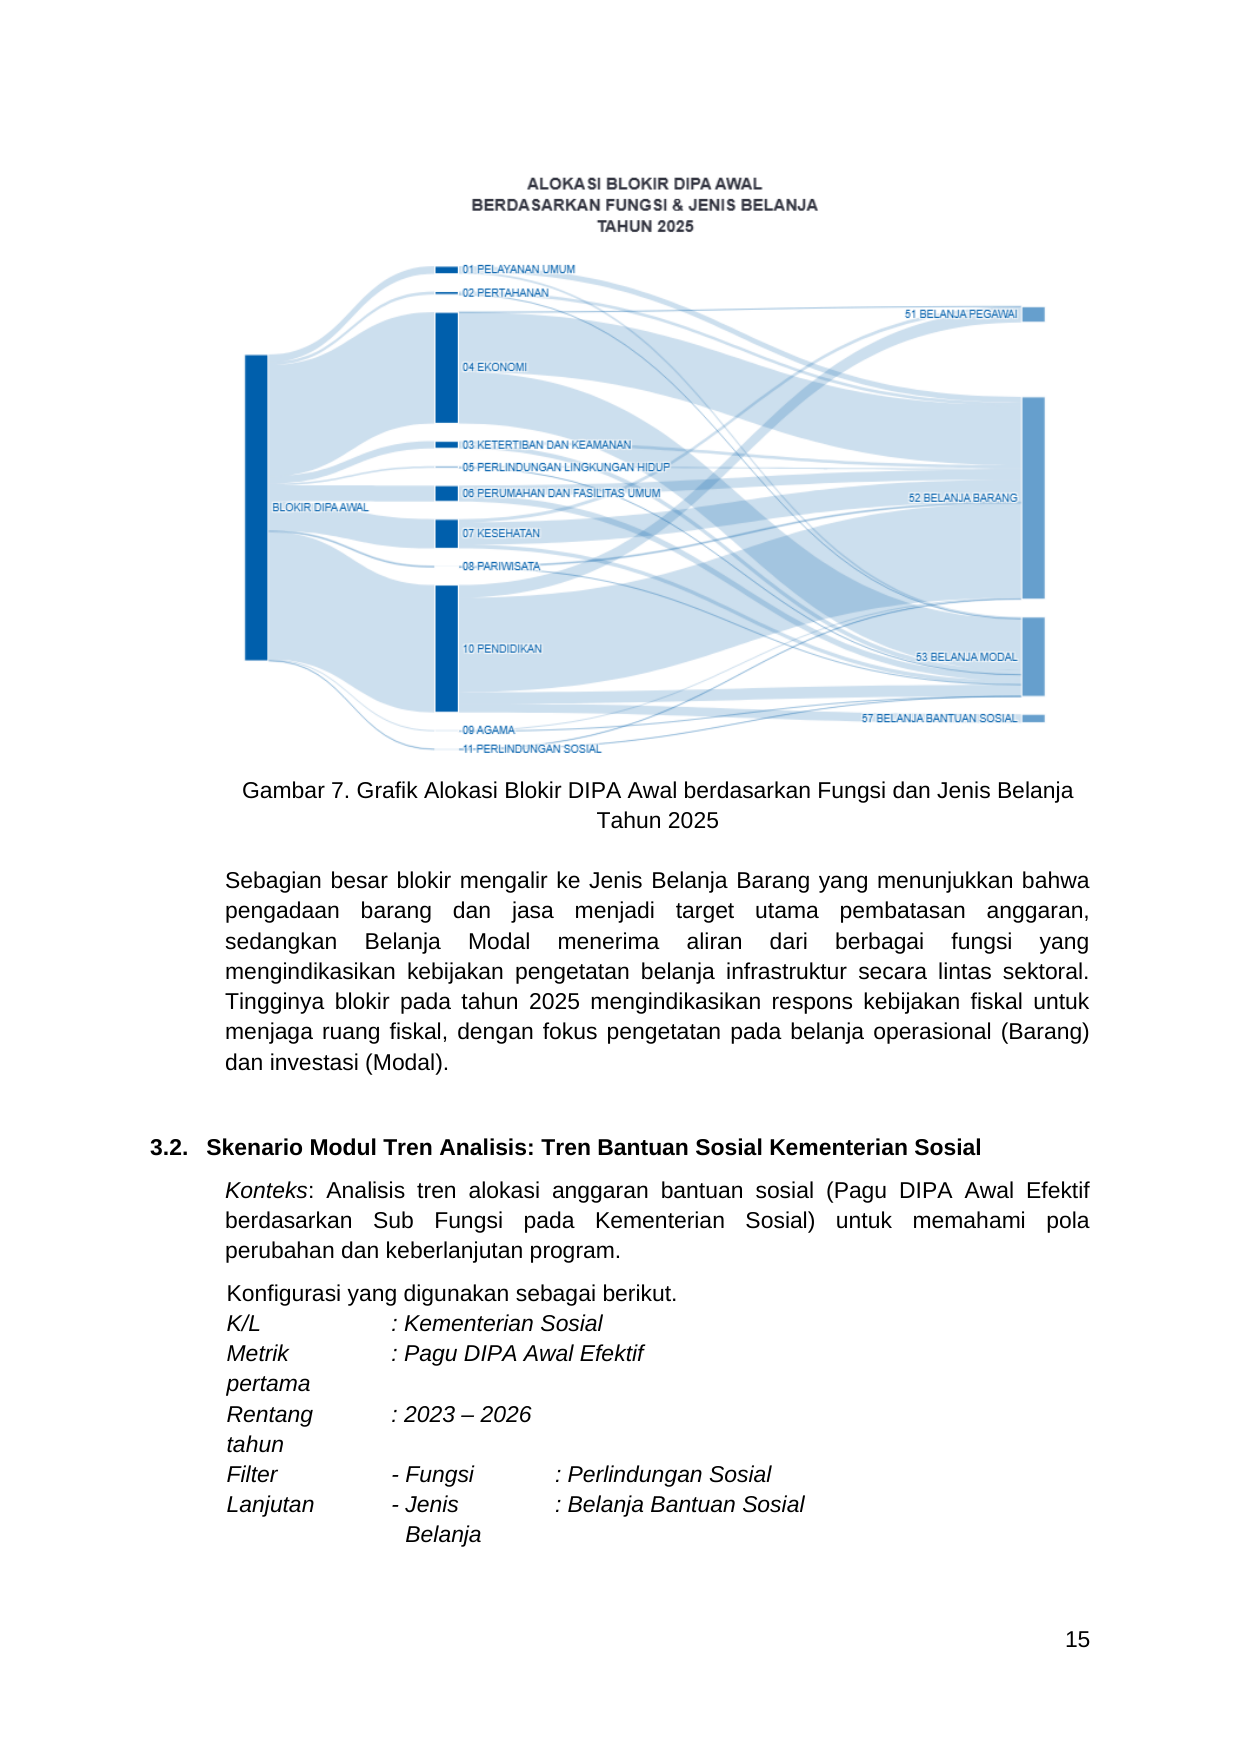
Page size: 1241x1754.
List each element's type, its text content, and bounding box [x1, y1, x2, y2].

table_cell Filter Lanjutan [215, 1461, 380, 1552]
table_cell K/L [215, 1310, 380, 1340]
table_cell : Kementerian Sosial [380, 1310, 1089, 1340]
table_cell : Perlindungan Sosial [544, 1461, 1089, 1491]
table_header Konfigurasi yang digunakan sebagai berikut. [215, 1280, 1089, 1310]
list Konteks: Analisis tren alokasi anggaran bantuan sosial (Pagu DIPA Awal Efektif berdasarkan Sub Fungsi pada Kementerian Sosial) untuk memahami pola perubahan dan keberlanjutan program. [225, 1177, 1090, 1263]
table_cell : Pagu DIPA Awal Efektif [380, 1340, 1089, 1401]
list Gambar 7. Grafik Alokasi Blokir DIPA Awal berdasarkan Fungsi dan Jenis Belanja Tahun 2025 [225, 777, 1090, 833]
picture [225, 150, 1065, 773]
table_cell : Belanja Bantuan Sosial [544, 1491, 1089, 1552]
table_cell Metrik pertama [215, 1340, 380, 1401]
subtitle Skenario Modul Tren Analisis: Tren Bantuan Sosial Kementerian Sosial [150, 1134, 1090, 1160]
table_cell Fungsi [380, 1461, 543, 1491]
table_cell : 2023 – 2026 [380, 1401, 1089, 1461]
list Sebagian besar blokir mengalir ke Jenis Belanja Barang yang menunjukkan bahwa pengadaan barang dan jasa menjadi target utama pembatasan anggaran, sedangkan Belanja Modal menerima aliran dari berbagai fungsi yang mengindikasikan kebijakan pengetatan belanja infrastruktur secara lintas sektoral. Tingginya blokir pada tahun 2025 mengindikasikan respons kebijakan fiskal untuk menjaga ruang fiskal, dengan fokus pengetatan pada belanja operasional (Barang) dan investasi (Modal). [225, 867, 1090, 1075]
table_cell Rentang tahun [215, 1401, 380, 1461]
table_cell Jenis Belanja [380, 1491, 543, 1552]
